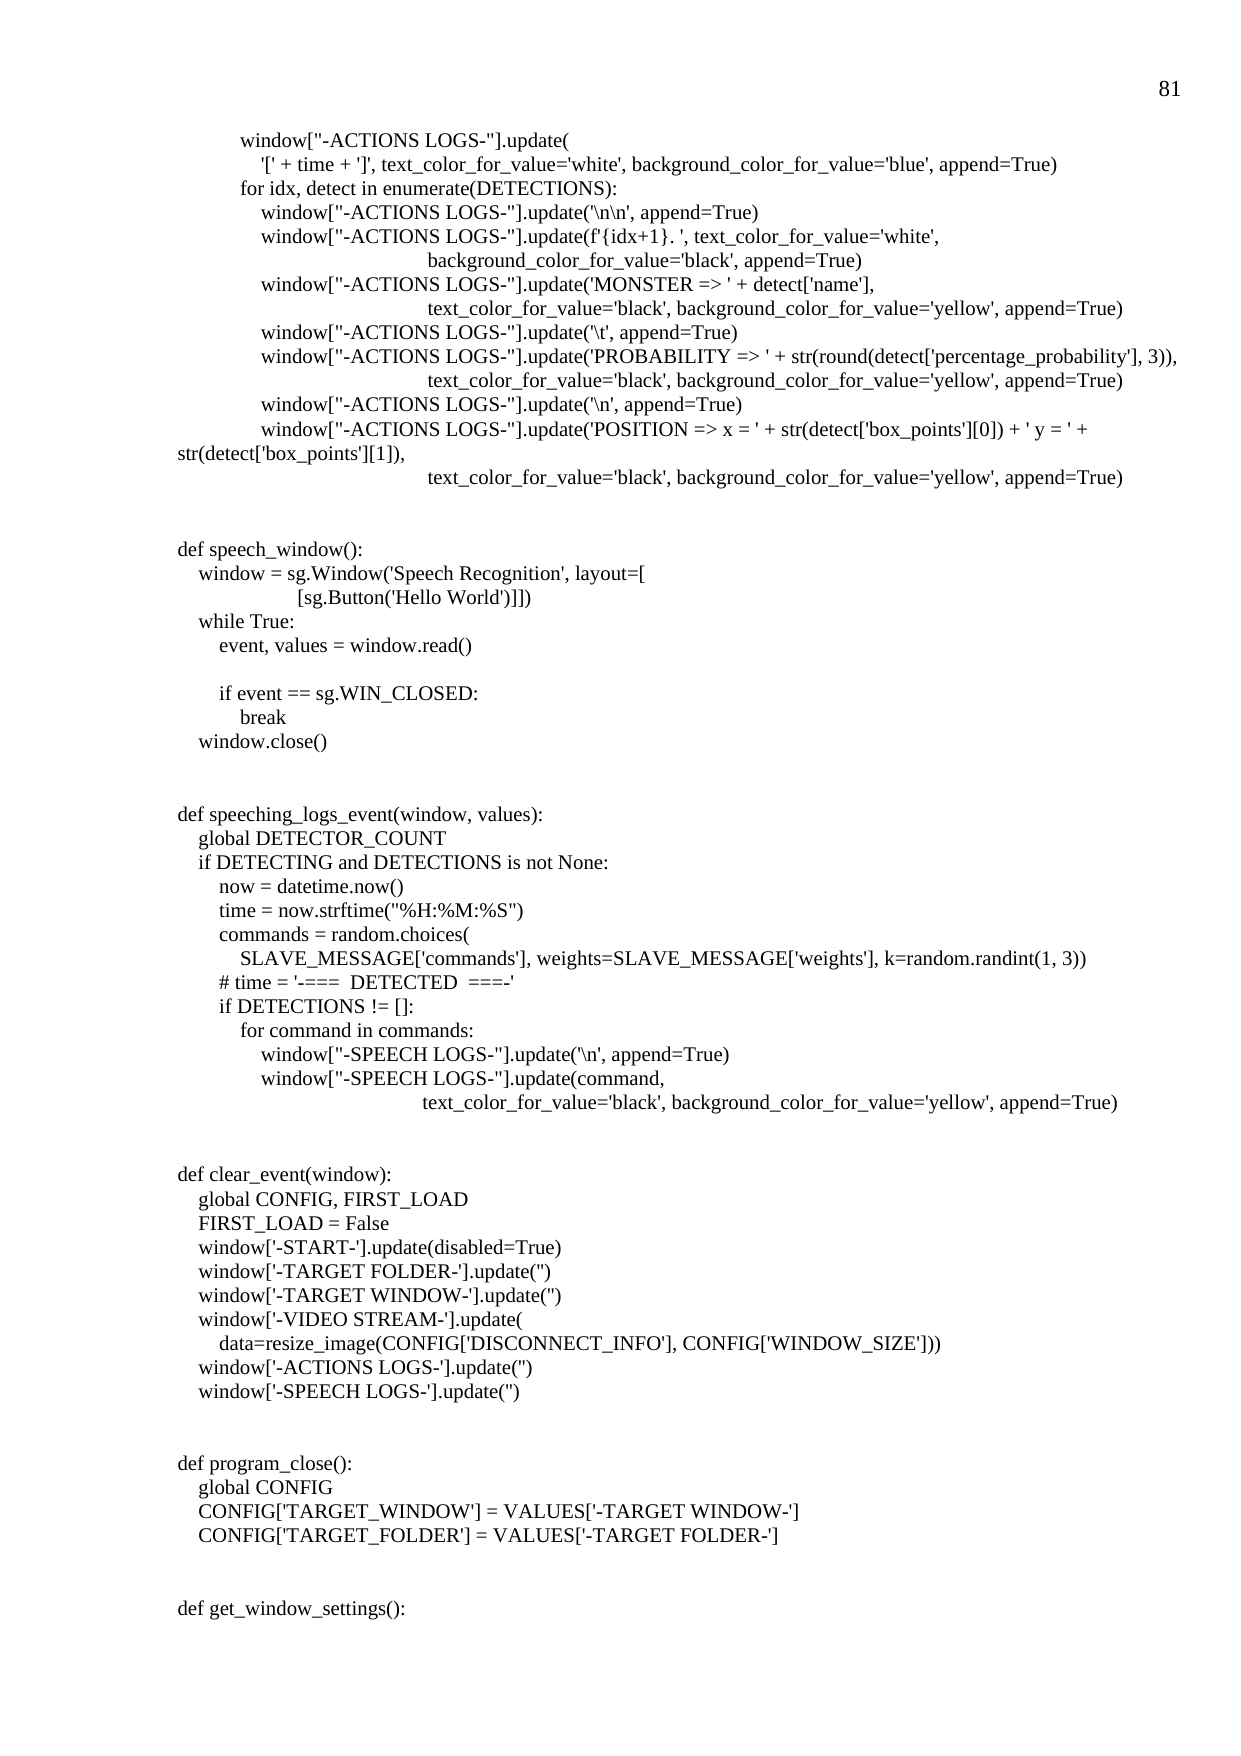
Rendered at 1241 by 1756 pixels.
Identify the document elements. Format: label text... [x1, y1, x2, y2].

text for idx, detect in enumerate(DETECTIONS): [177, 176, 1181, 200]
text window["-ACTIONS LOGS-"].update( [177, 128, 1181, 152]
text window.close() [177, 729, 1181, 753]
text text_color_for_value='black', background_color_for_value='yellow', append=True) [177, 464, 1181, 489]
text break [177, 705, 1181, 729]
text window["-ACTIONS LOGS-"].update('POSITION => x = ' + str(detect['box_points'][0]) + ' y = ' + str(detect['box_points'][1]), [177, 416, 1181, 464]
text window["-ACTIONS LOGS-"].update('MONSTER => ' + detect['name'], [177, 272, 1181, 296]
text window["-SPEECH LOGS-"].update('\n', append=True) [177, 1042, 1181, 1066]
text data=resize_image(CONFIG['DISCONNECT_INFO'], CONFIG['WINDOW_SIZE'])) [177, 1331, 1181, 1355]
text def speech_window(): [177, 537, 1181, 561]
text commands = random.choices( [177, 922, 1181, 946]
text window['-ACTIONS LOGS-'].update('') [177, 1355, 1181, 1379]
text window["-ACTIONS LOGS-"].update('\t', append=True) [177, 320, 1181, 344]
text CONFIG['TARGET_FOLDER'] = VALUES['-TARGET FOLDER-'] [177, 1523, 1181, 1547]
text now = datetime.now() [177, 874, 1181, 898]
text global CONFIG [177, 1475, 1181, 1499]
text '[' + time + ']', text_color_for_value='white', background_color_for_value='blue', append=True) [177, 152, 1181, 176]
text window['-TARGET FOLDER-'].update('') [177, 1259, 1181, 1283]
text text_color_for_value='black', background_color_for_value='yellow', append=True) [177, 296, 1181, 320]
text background_color_for_value='black', append=True) [177, 248, 1181, 272]
text time = now.strftime("%H:%M:%S") [177, 898, 1181, 922]
text window["-ACTIONS LOGS-"].update('PROBABILITY => ' + str(round(detect['percentage_probability'], 3)), [177, 344, 1181, 368]
text global DETECTOR_COUNT [177, 826, 1181, 849]
text # time = '-=== DETECTED ===-' [177, 970, 1181, 994]
text CONFIG['TARGET_WINDOW'] = VALUES['-TARGET WINDOW-'] [177, 1499, 1181, 1523]
text text_color_for_value='black', background_color_for_value='yellow', append=True) [177, 1090, 1181, 1114]
text for command in commands: [177, 1018, 1181, 1042]
text window["-ACTIONS LOGS-"].update(f'{idx+1}. ', text_color_for_value='white', [177, 224, 1181, 248]
text if event == sg.WIN_CLOSED: [177, 681, 1181, 705]
text SLAVE_MESSAGE['commands'], weights=SLAVE_MESSAGE['weights'], k=random.randint(1, 3)) [177, 946, 1181, 970]
text if DETECTING and DETECTIONS is not None: [177, 849, 1181, 874]
text def program_close(): [177, 1451, 1181, 1475]
text window['-VIDEO STREAM-'].update( [177, 1307, 1181, 1331]
text window["-ACTIONS LOGS-"].update('\n\n', append=True) [177, 200, 1181, 224]
text if DETECTIONS != []: [177, 994, 1181, 1018]
text def clear_event(window): [177, 1162, 1181, 1186]
text def speeching_logs_event(window, values): [177, 801, 1181, 826]
text FIRST_LOAD = False [177, 1211, 1181, 1234]
text window['-TARGET WINDOW-'].update('') [177, 1283, 1181, 1307]
text window["-SPEECH LOGS-"].update(command, [177, 1066, 1181, 1090]
text window = sg.Window('Speech Recognition', layout=[ [177, 561, 1181, 585]
text text_color_for_value='black', background_color_for_value='yellow', append=True) [177, 368, 1181, 392]
text window["-ACTIONS LOGS-"].update('\n', append=True) [177, 392, 1181, 416]
text window['-START-'].update(disabled=True) [177, 1234, 1181, 1259]
text global CONFIG, FIRST_LOAD [177, 1186, 1181, 1211]
text window['-SPEECH LOGS-'].update('') [177, 1379, 1181, 1403]
text def get_window_settings(): [177, 1596, 1181, 1619]
text [sg.Button('Hello World')]]) [177, 585, 1181, 609]
text event, values = window.read() [177, 633, 1181, 657]
text while True: [177, 609, 1181, 633]
